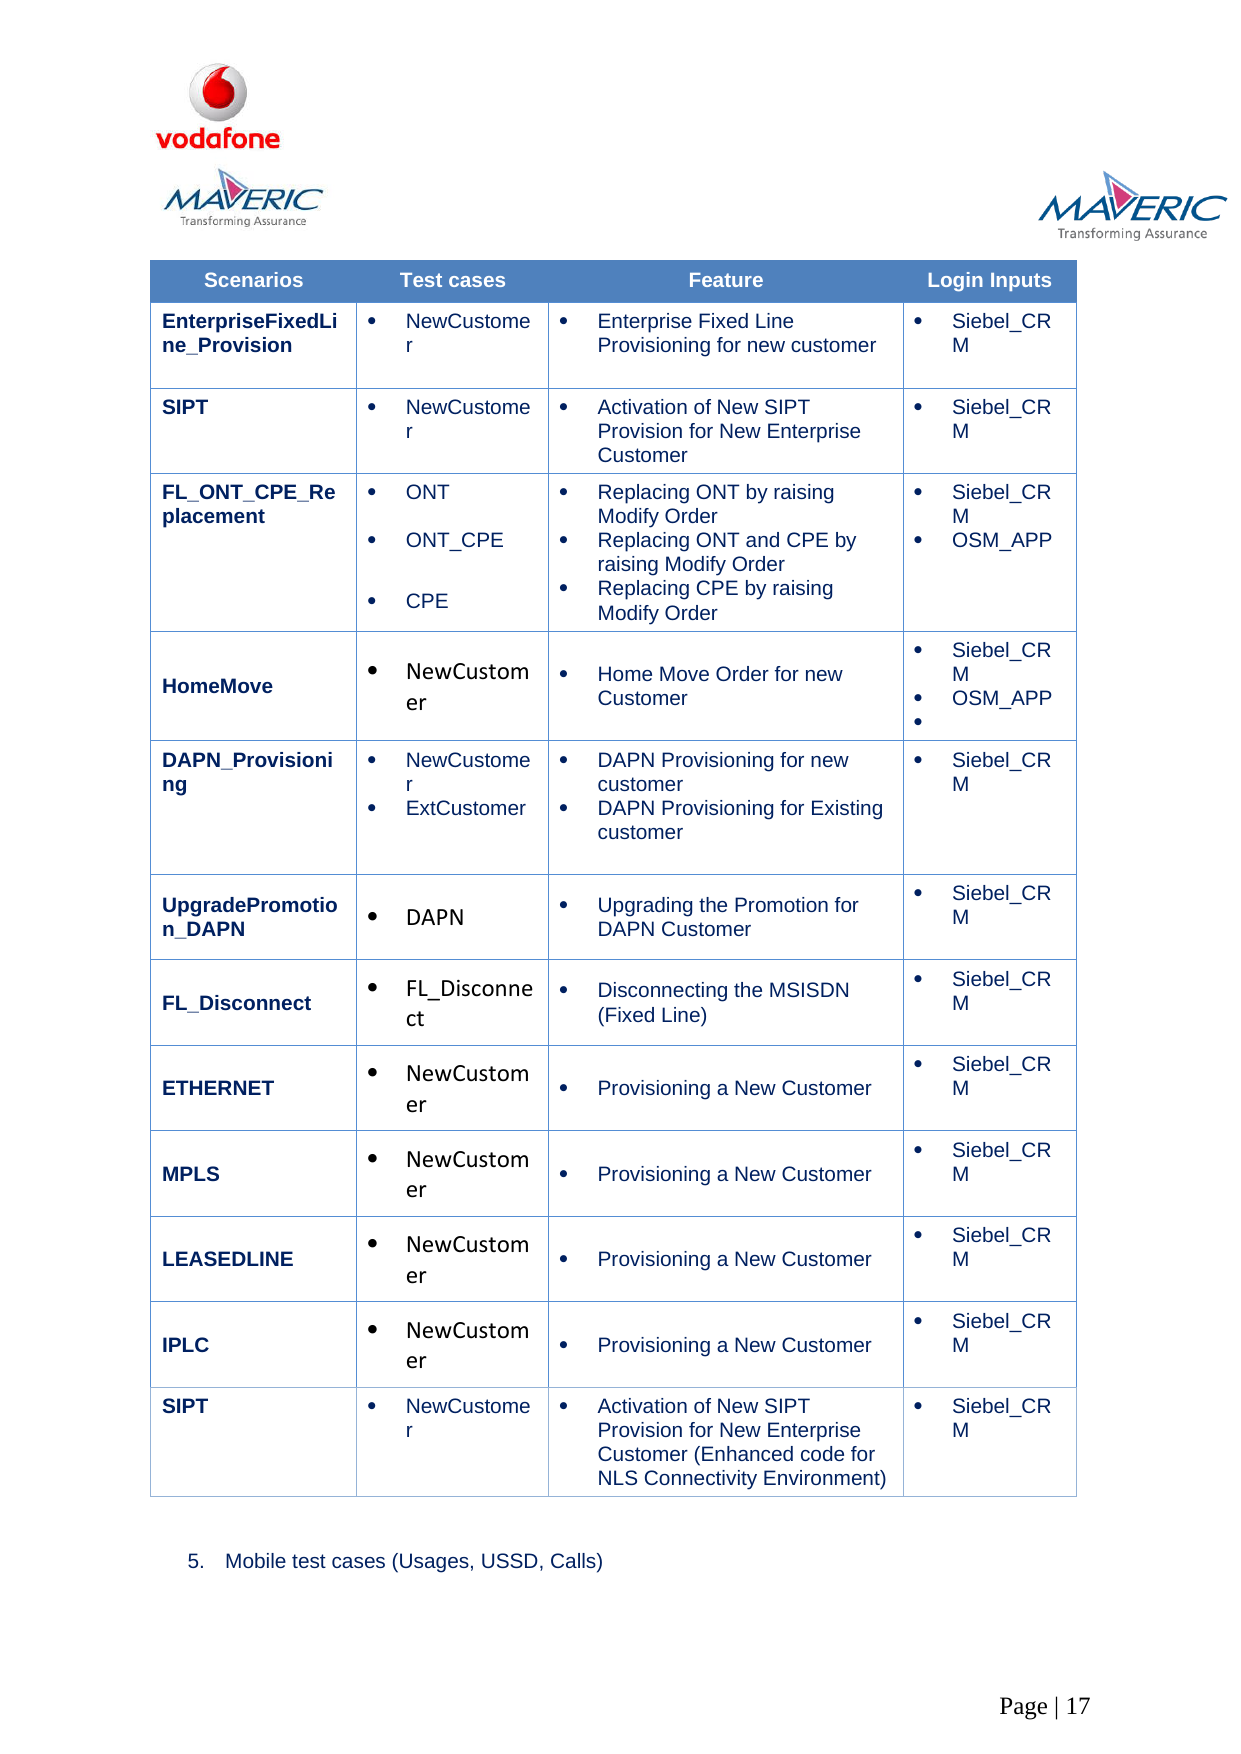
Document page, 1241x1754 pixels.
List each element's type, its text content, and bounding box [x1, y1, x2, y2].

table_cell Provisioning a New Customer [549, 1217, 903, 1301]
table_cell Activation of New SIPT Provision for New Enterprise Customer (Enhanced code for NLS Connectivity Environment) [549, 1388, 903, 1496]
list Mobile test cases (Usages, USSD, Calls) [187, 1549, 1090, 1573]
table_header Test cases [357, 261, 548, 302]
table_cell IPLC [151, 1302, 356, 1387]
table_header Scenarios [151, 261, 356, 302]
table_cell Siebel_CRM [904, 1302, 1076, 1387]
table_cell Home Move Order for new Customer [549, 632, 903, 740]
table_cell NewCustomer [357, 303, 548, 387]
picture [150, 56, 335, 244]
table_cell Siebel_CRM [904, 1217, 1076, 1301]
table_cell Siebel_CRM [904, 1131, 1076, 1216]
table_cell Siebel_CRM [904, 960, 1076, 1044]
table_cell FL_Disconnect [357, 960, 548, 1044]
table_cell Siebel_CRM [904, 741, 1076, 873]
table_cell Siebel_CRM [904, 303, 1076, 387]
table_cell NewCustomer [357, 1217, 548, 1301]
table_cell ETHERNET [151, 1046, 356, 1130]
table_cell NewCustomer [357, 1302, 548, 1387]
table_cell NewCustomer [357, 1131, 548, 1216]
table_cell Provisioning a New Customer [549, 1131, 903, 1216]
table_cell DAPN Provisioning for new customer DAPN Provisioning for Existing customer [549, 741, 903, 873]
table_cell DAPN_Provisioning [151, 741, 356, 873]
table_cell DAPN [357, 875, 548, 959]
table_cell Disconnecting the MSISDN (Fixed Line) [549, 960, 903, 1044]
table_cell Activation of New SIPT Provision for New Enterprise Customer [549, 389, 903, 473]
table_cell Upgrading the Promotion for DAPN Customer [549, 875, 903, 959]
table_cell Siebel_CRM [904, 1046, 1076, 1130]
table_cell Siebel_CRM [904, 1388, 1076, 1496]
table_cell FL_ONT_CPE_Replacement [151, 474, 356, 631]
table_cell Provisioning a New Customer [549, 1302, 903, 1387]
table_cell Provisioning a New Customer [549, 1046, 903, 1130]
table_cell NewCustomer [357, 632, 548, 740]
table_cell UpgradePromotion_DAPN [151, 875, 356, 959]
table_header Feature [549, 261, 903, 302]
table_cell MPLS [151, 1131, 356, 1216]
table_cell NewCustomer [357, 1388, 548, 1496]
table_cell SIPT [151, 1388, 356, 1496]
table_cell Siebel_CRM [904, 389, 1076, 473]
table_cell Replacing ONT by raising Modify Order Replacing ONT and CPE by raising Modify Order Replacing CPE by raising Modify Order [549, 474, 903, 631]
table_cell Siebel_CRM OSM_APP [904, 474, 1076, 631]
table_cell LEASEDLINE [151, 1217, 356, 1301]
table_cell ONT ONT_CPE CPE [357, 474, 548, 631]
table_cell HomeMove [151, 632, 356, 740]
table_cell FL_Disconnect [151, 960, 356, 1044]
table_cell SIPT [151, 389, 356, 473]
table_cell NewCustomer [357, 1046, 548, 1130]
table_cell NewCustomer ExtCustomer [357, 741, 548, 873]
table_cell EnterpriseFixedLine_Provision [151, 303, 356, 387]
table_cell Siebel_CRM [904, 875, 1076, 959]
picture [1018, 162, 1241, 250]
table_cell NewCustomer [357, 389, 548, 473]
table_cell Siebel_CRM OSM_APP [904, 632, 1076, 740]
table_header Login Inputs [904, 261, 1076, 302]
table_cell Enterprise Fixed Line Provisioning for new customer [549, 303, 903, 387]
